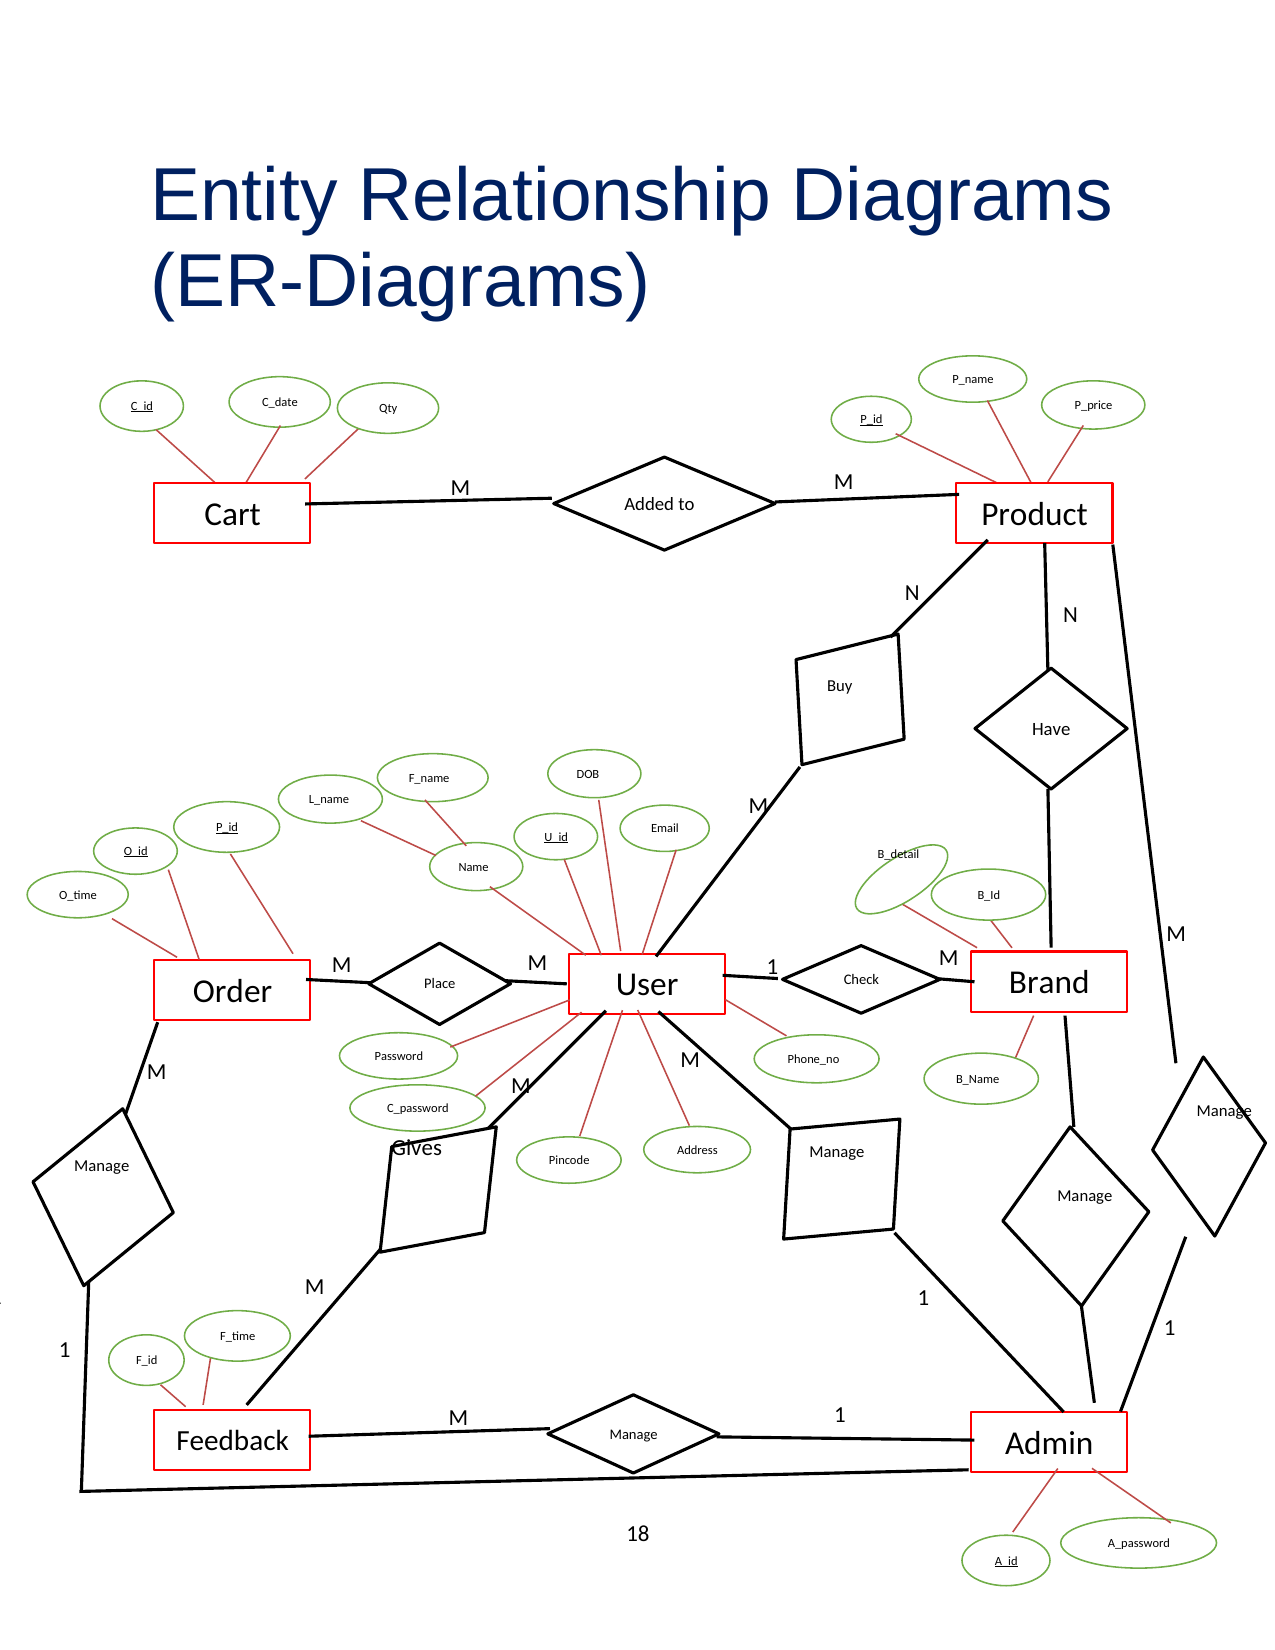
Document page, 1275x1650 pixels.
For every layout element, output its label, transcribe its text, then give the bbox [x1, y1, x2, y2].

text Entity Relationship Diagrams (ER-Diagrams) [150, 150, 1125, 322]
text ` [150, 1215, 382, 1248]
text ` [417, 1215, 1024, 1248]
